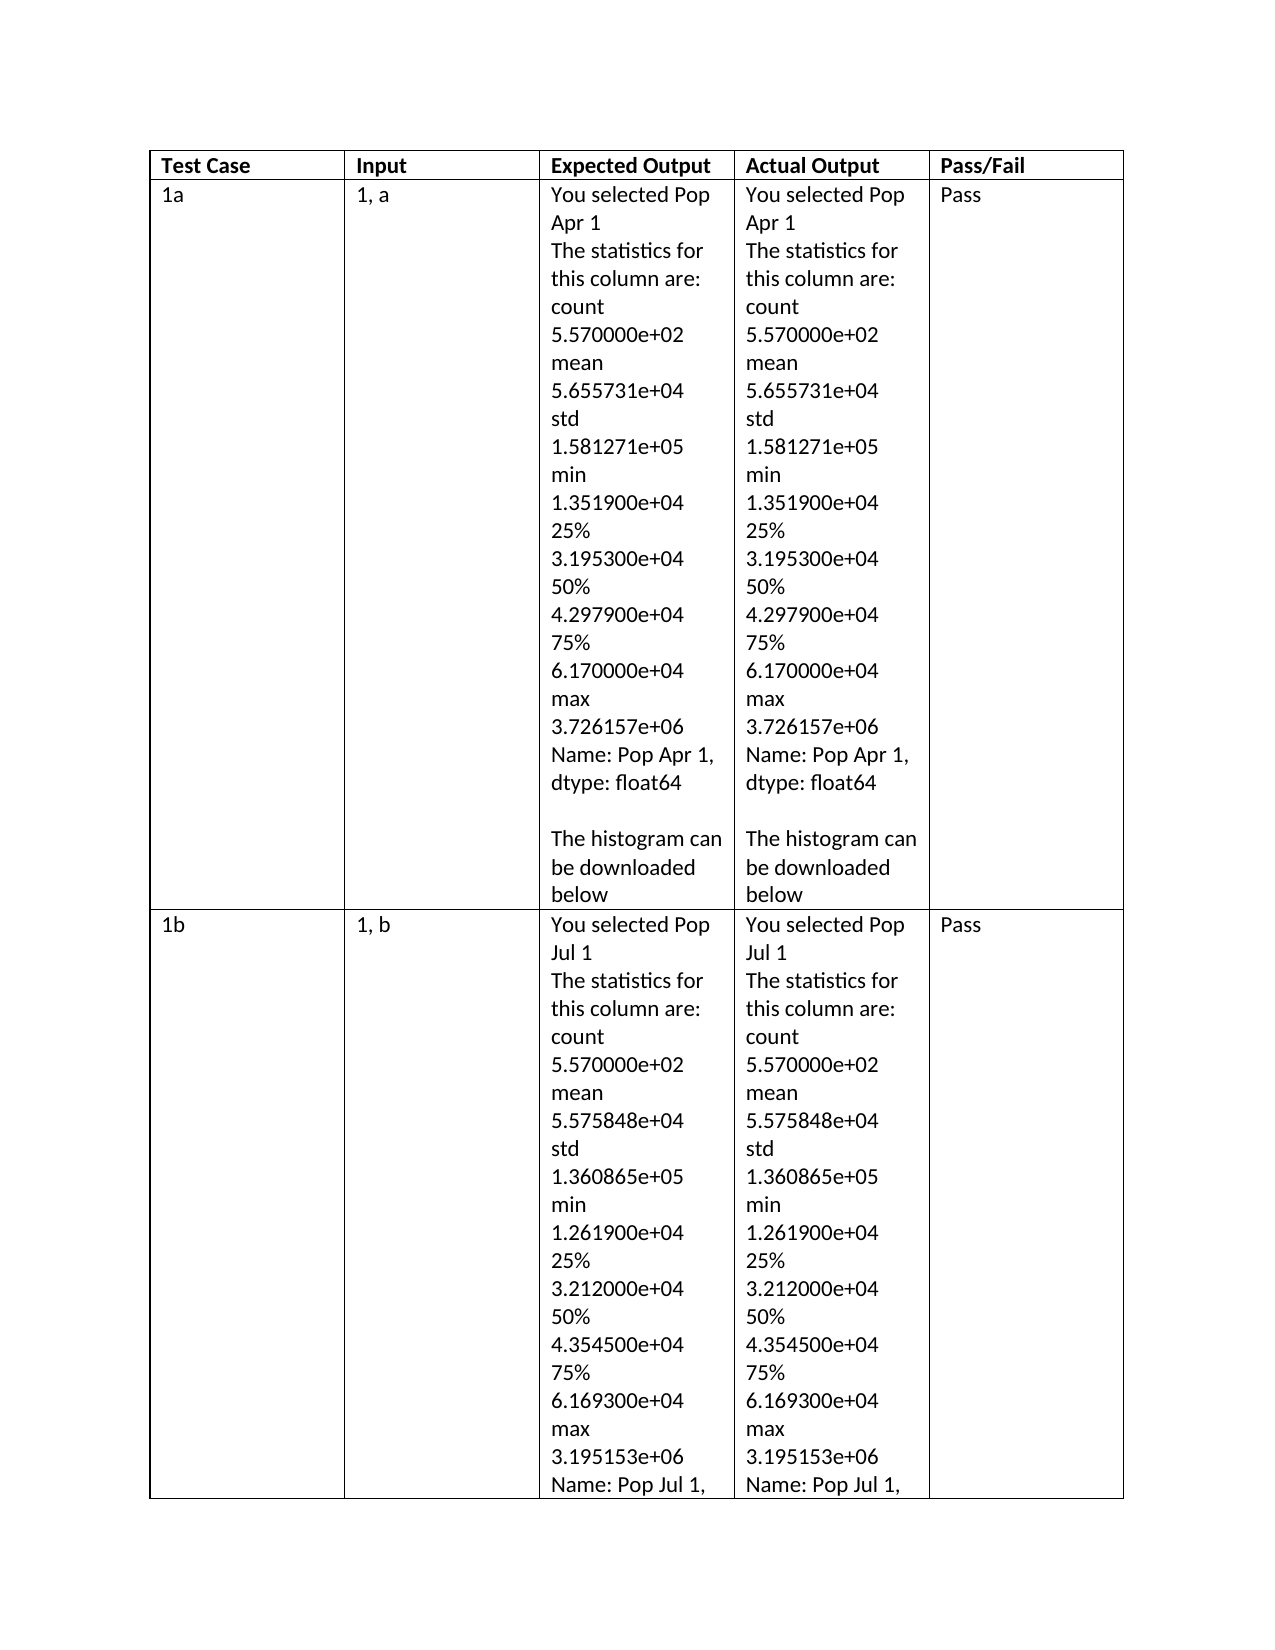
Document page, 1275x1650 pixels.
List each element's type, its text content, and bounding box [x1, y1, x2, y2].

table_cell 1, b [345, 910, 539, 1498]
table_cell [540, 910, 734, 1498]
table_cell 1a [151, 180, 344, 909]
table_cell You selected Pop Apr 1 The statistics for this column are: count 5.570000e+02 mean 5.655731e+04 std 1.581271e+05 min 1.351900e+04 25% 3.195300e+04 50% 4.297900e+04 75% 6.170000e+04 max 3.726157e+06 Name: Pop Apr 1, dtype: float64 The histogram can be downloaded below [735, 180, 929, 909]
table_header Input [345, 151, 539, 179]
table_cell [735, 910, 929, 1498]
table_header Expected Output [540, 151, 734, 179]
table_cell You selected Pop Apr 1 The statistics for this column are: count 5.570000e+02 mean 5.655731e+04 std 1.581271e+05 min 1.351900e+04 25% 3.195300e+04 50% 4.297900e+04 75% 6.170000e+04 max 3.726157e+06 Name: Pop Apr 1, dtype: float64 The histogram can be downloaded below [540, 180, 734, 909]
table_cell 1b [151, 910, 344, 1498]
table_header Test Case [151, 151, 344, 179]
table_cell 1, a [345, 180, 539, 909]
table_header Pass/Fail [930, 151, 1123, 179]
table_cell Pass [930, 910, 1123, 1498]
table_cell Pass [930, 180, 1123, 909]
table_header Actual Output [735, 151, 929, 179]
